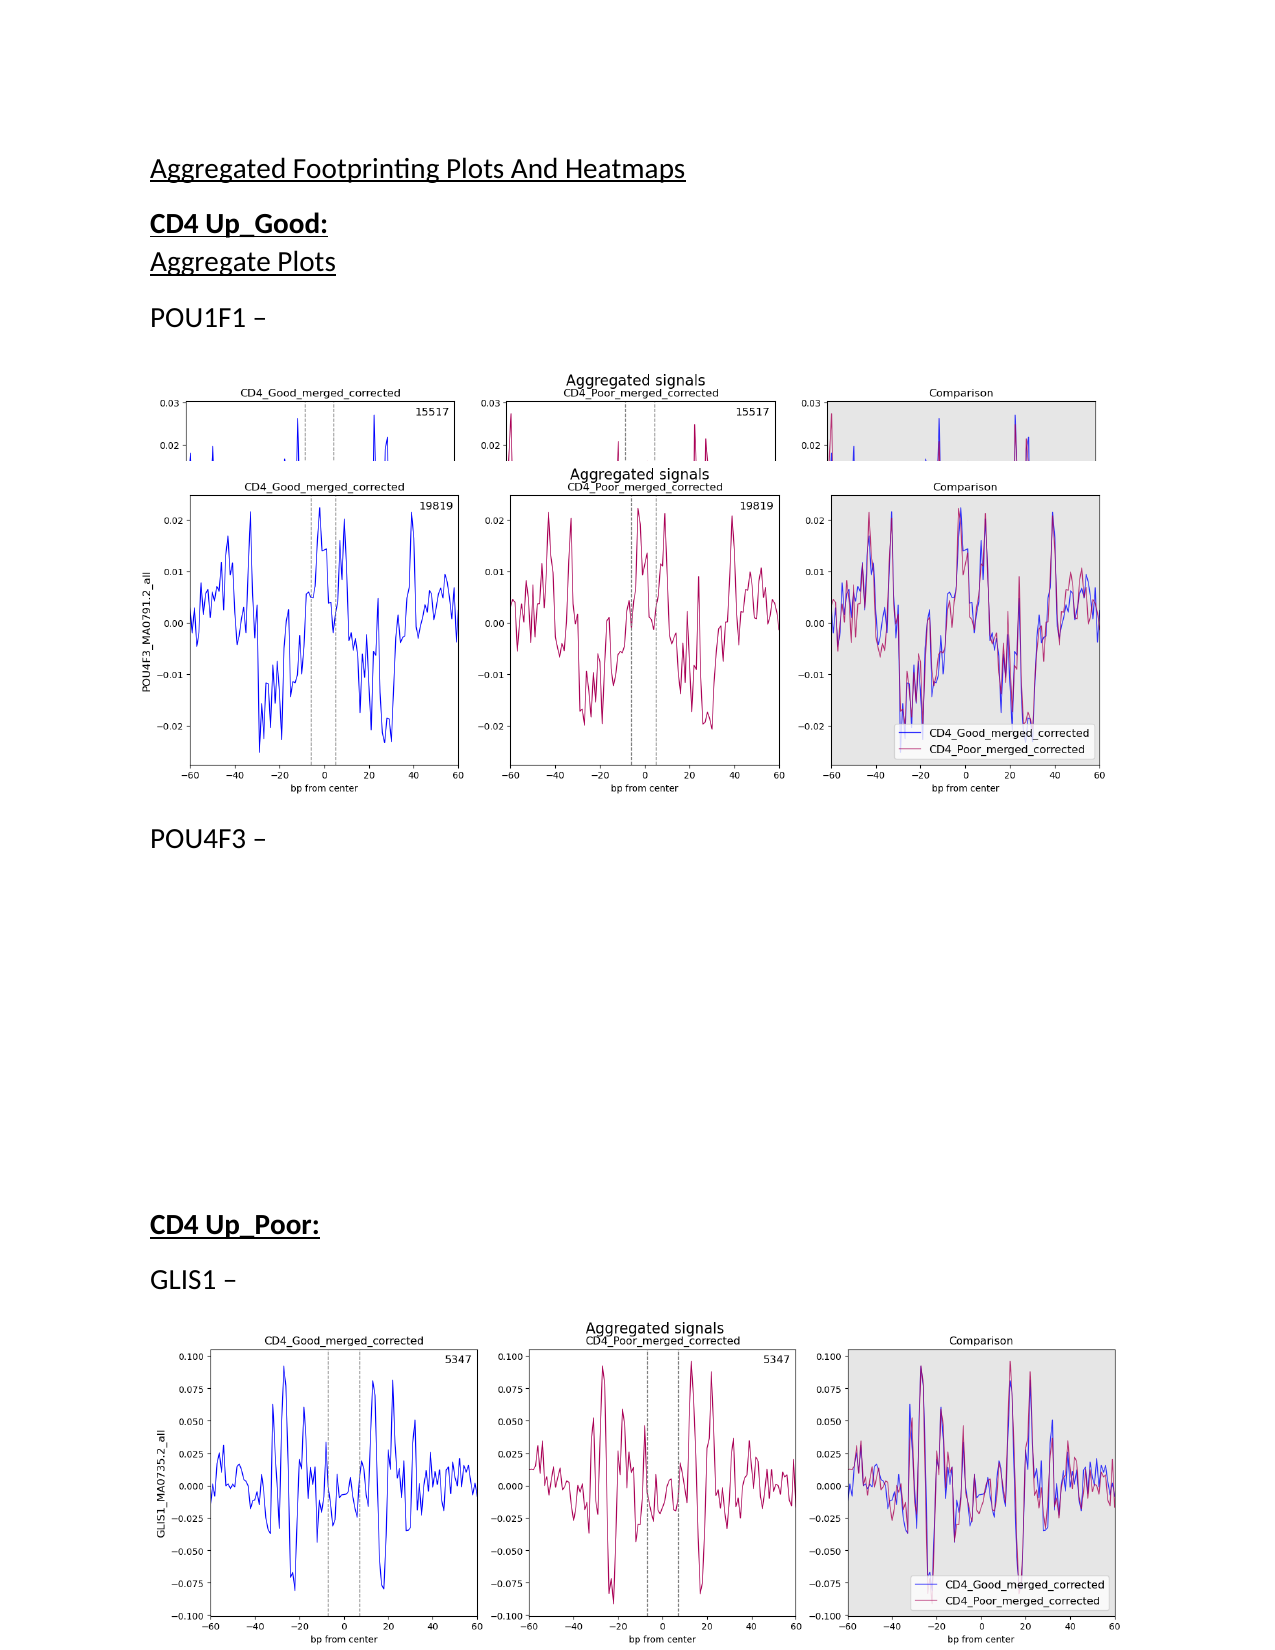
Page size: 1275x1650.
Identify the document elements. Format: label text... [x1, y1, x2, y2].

text CD4 Up_Poor: [150, 1206, 1125, 1242]
text Aggregated Footprinting Plots And Heatmaps [150, 150, 1125, 186]
text CD4 Up_Good: Aggregate Plots [150, 205, 1125, 279]
text POU1F1 – [150, 299, 1125, 334]
picture [150, 1315, 1125, 1650]
picture [131, 367, 1110, 799]
text GLIS1 – [150, 1261, 1125, 1297]
